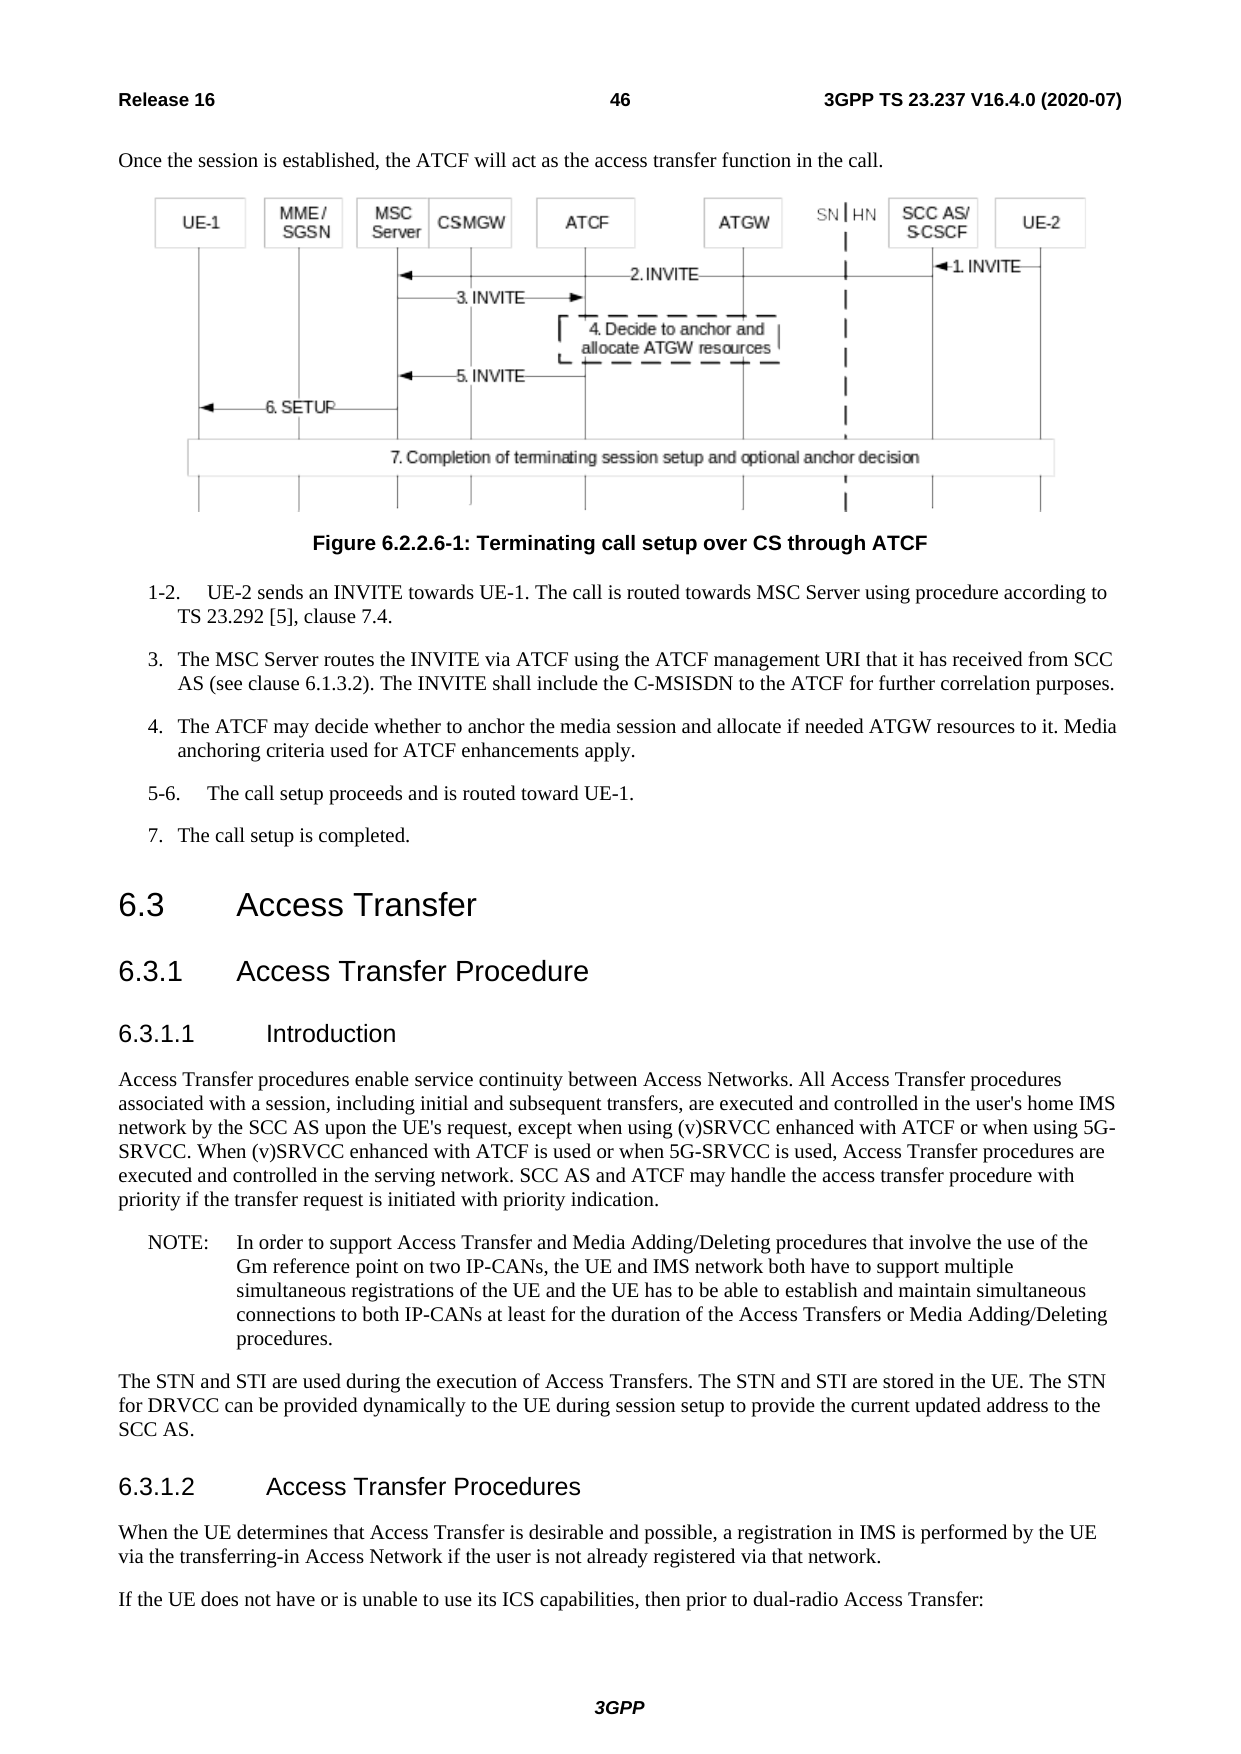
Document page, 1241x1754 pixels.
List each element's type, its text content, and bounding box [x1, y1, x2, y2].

text Once the session is established, the ATCF will act as the access transfer function in the call. [118, 147, 1122, 172]
text When the UE determines that Access Transfer is desirable and possible, a registration in IMS is performed by the UE via the transferring-in Access Network if the user is not already registered via that network. [118, 1520, 1122, 1568]
text 3. The MSC Server routes the INVITE via ATCF using the ATCF management URI that it has received from SCC AS (see clause 6.1.3.2). The INVITE shall include the C-MSISDN to the ATCF for further correlation purposes. [148, 647, 1122, 695]
subtitle 6.3.1.1 Introduction [118, 1019, 1122, 1048]
subtitle 6.3.1.2 Access Transfer Procedures [118, 1472, 1122, 1501]
text 1-2. UE-2 sends an INVITE towards UE-1. The call is routed towards MSC Server using procedure according to TS 23.292 [5], clause 7.4. [148, 580, 1122, 628]
text 5-6. The call setup proceeds and is routed toward UE-1. [148, 780, 1122, 804]
text NOTE: In order to support Access Transfer and Media Adding/Deleting procedures that involve the use of the Gm reference point on two IP-CANs, the UE and IMS network both have to support multiple simultaneous registrations of the UE and the UE has to be able to establish and maintain simultaneous connections to both IP-CANs at least for the duration of the Access Transfers or Media Adding/Deleting procedures. [148, 1230, 1122, 1350]
subtitle 6.3.1 Access Transfer Procedure [118, 954, 1122, 988]
text 7. The call setup is completed. [148, 823, 1122, 847]
text Access Transfer procedures enable service continuity between Access Networks. All Access Transfer procedures associated with a session, including initial and subsequent transfers, are executed and controlled in the user's home IMS network by the SCC AS upon the UE's request, except when using (v)SRVCC enhanced with ATCF or when using 5G-SRVCC. When (v)SRVCC enhanced with ATCF is used or when 5G-SRVCC is used, Access Transfer procedures are executed and controlled in the serving network. SCC AS and ATCF may handle the access transfer procedure with priority if the transfer request is initiated with priority indication. [118, 1067, 1122, 1211]
text If the UE does not have or is unable to use its ICS capabilities, then prior to dual-radio Access Transfer: [118, 1587, 1122, 1611]
subtitle 6.3 Access Transfer [118, 885, 1122, 923]
text Figure 6.2.2.6-1: Terminating call setup over CS through ATCF [118, 531, 1122, 555]
text 4. The ATCF may decide whether to anchor the media session and allocate if needed ATGW resources to it. Media anchoring criteria used for ATCF enhancements apply. [148, 713, 1122, 762]
text The STN and STI are used during the execution of Access Transfers. The STN and STI are stored in the UE. The STN for DRVCC can be provided dynamically to the UE during session setup to provide the current updated address to the SCC AS. [118, 1369, 1122, 1441]
